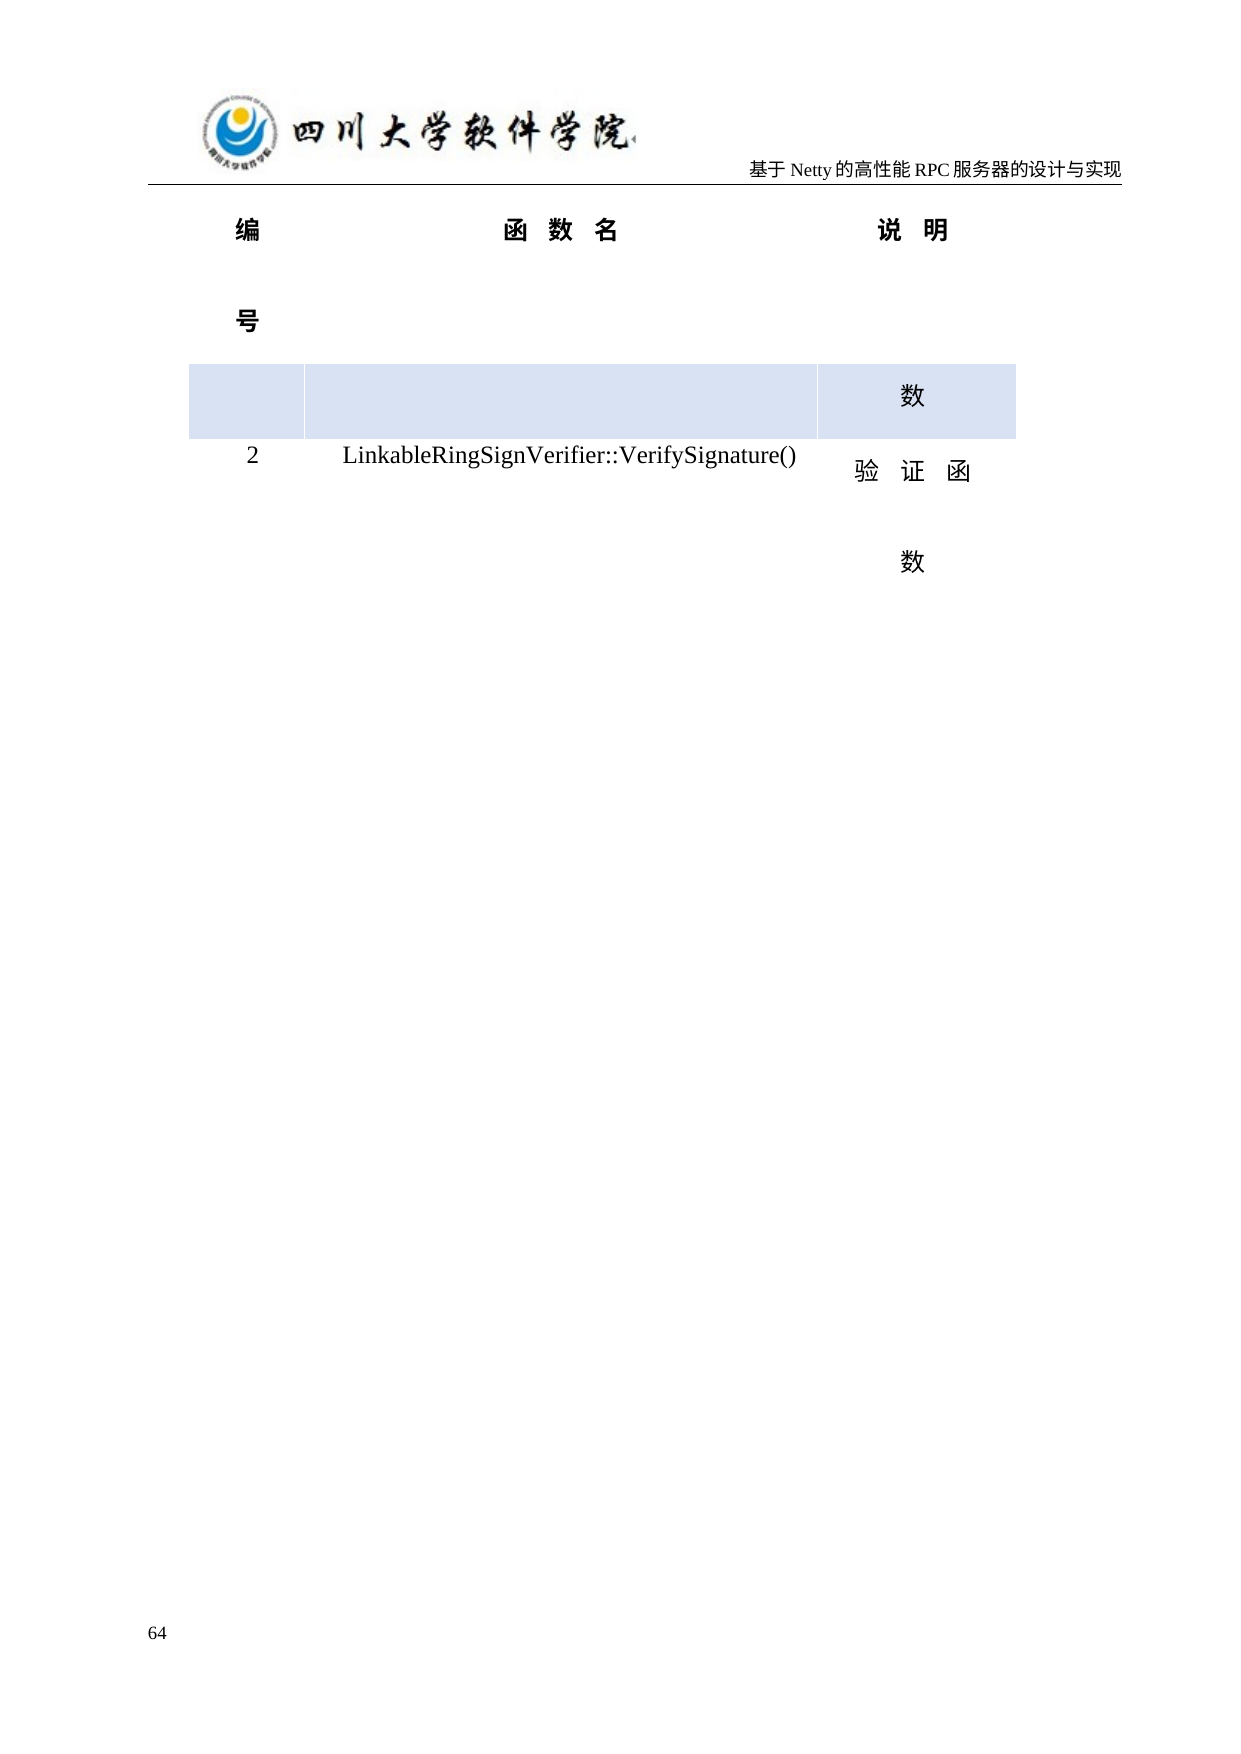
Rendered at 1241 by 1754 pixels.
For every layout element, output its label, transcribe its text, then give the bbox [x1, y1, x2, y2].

table_header 编号 [189, 199, 304, 364]
table_cell 1 [189, 364, 304, 439]
picture [197, 88, 639, 177]
table_header 函数名 [305, 199, 817, 364]
table_header 说明 [818, 199, 1016, 364]
table_cell 2 [189, 439, 304, 605]
table_cell LinkableRingSignVerifier::VerifySignature() [305, 439, 817, 605]
table_cell 构造函数 [818, 364, 1016, 439]
table_cell LinkableRingSignVerifier::LinkableRingSignVerifier() [305, 364, 817, 439]
table_cell 验证函数 [818, 439, 1016, 605]
